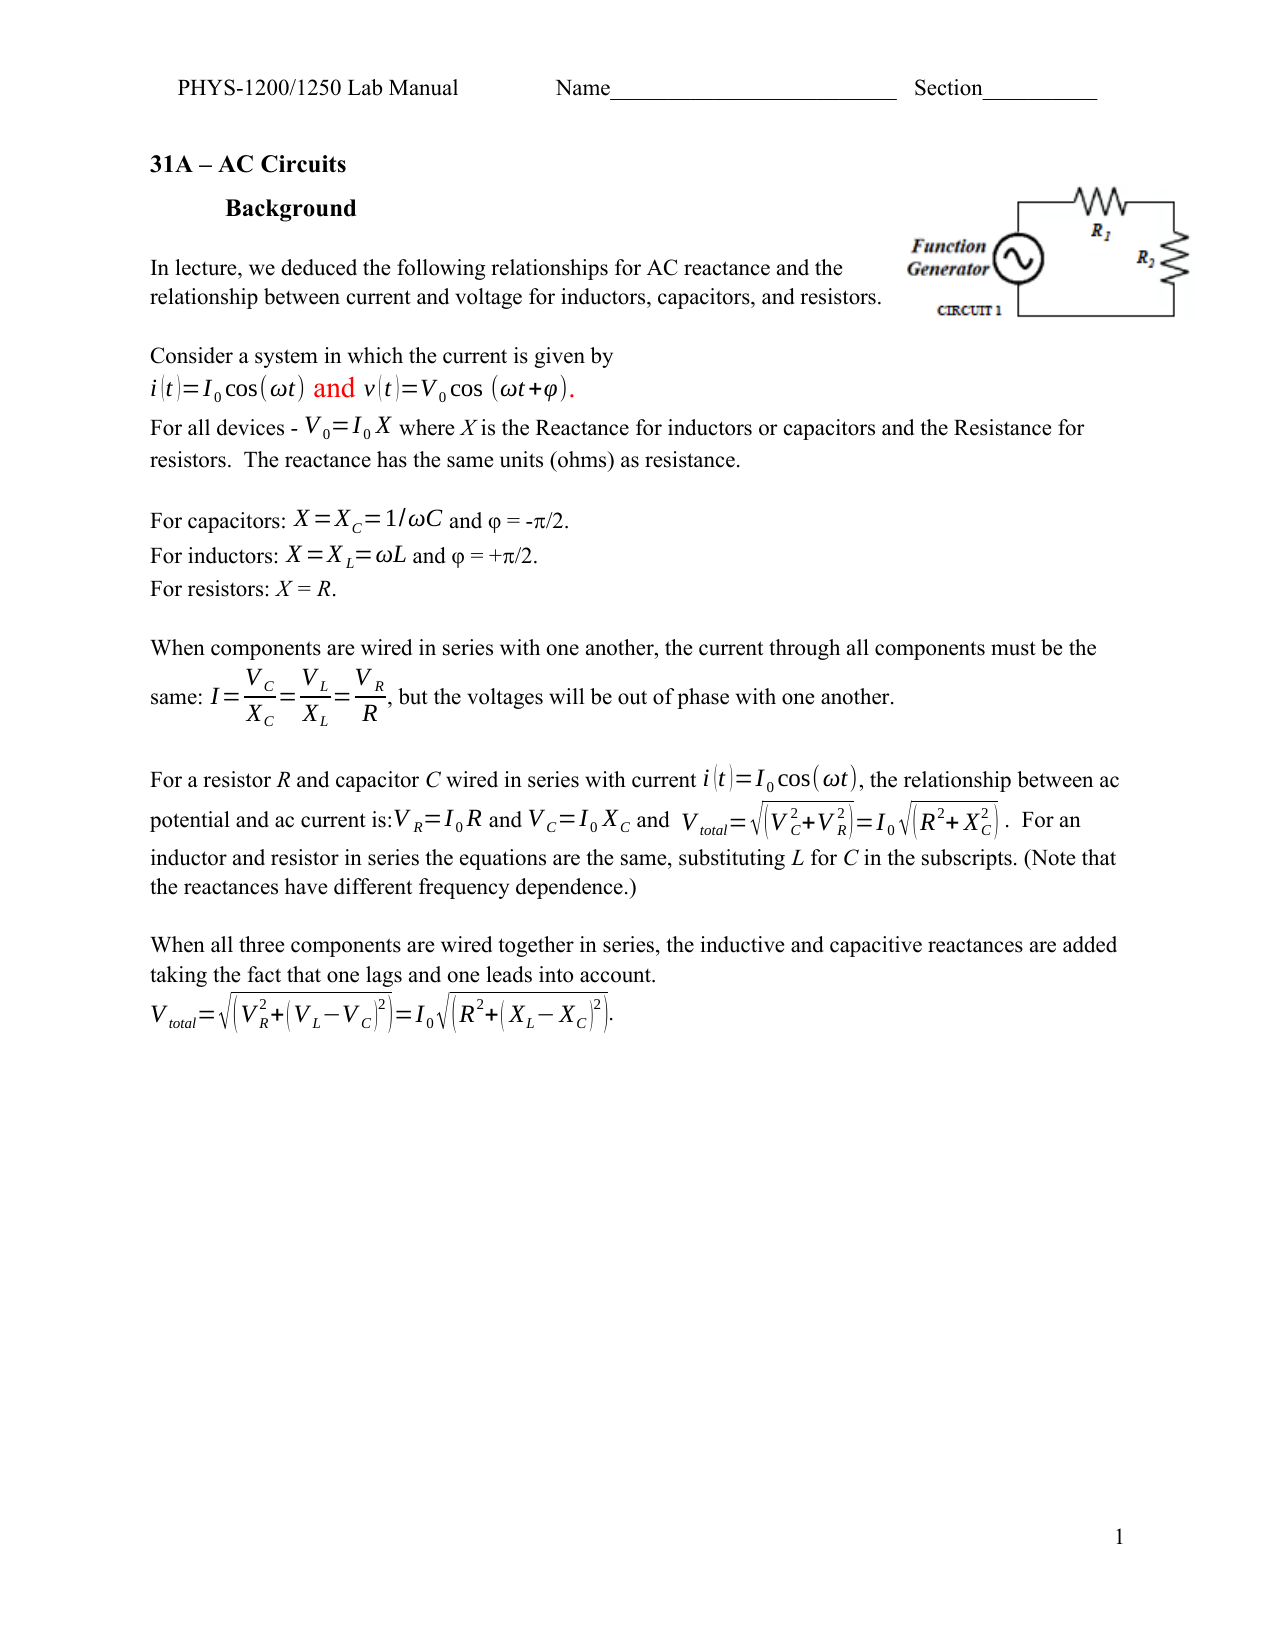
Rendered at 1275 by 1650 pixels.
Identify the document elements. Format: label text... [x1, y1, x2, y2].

text In lecture, we deduced the following relationships for AC reactance and the relationship between current and voltage for inductors, capacitors, and resistors. [150, 255, 907, 310]
text . [150, 991, 1125, 1035]
subtitle 31A – AC Circuits [150, 150, 1125, 178]
text When components are wired in series with one another, the current through all components must be the same: , but the voltages will be out of phase with one another. [150, 634, 1125, 730]
text For resistors: X = R. [150, 576, 1125, 602]
picture [907, 178, 1197, 325]
subtitle Background [225, 194, 907, 222]
text Consider a system in which the current is given by and . [150, 343, 1125, 407]
text For all devices - where X is the Reactance for inductors or capacitors and the Resistance for resistors. The reactance has the same units (ohms) as resistance. [150, 412, 1125, 472]
text For capacitors: and φ = -/2. [150, 505, 1125, 536]
text For inductors: and φ = +/2. [150, 541, 1125, 572]
text For a resistor R and capacitor C wired in series with current , the relationship between ac potential and ac current is: and and . For an inductor and resistor in series the equations are the same, substituting L for C in the subscripts. (Note that the reactances have different frequency dependence.) [150, 763, 1125, 899]
text When all three components are wired together in series, the inductive and capacitive reactances are added taking the fact that one lags and one leads into account. [150, 932, 1125, 987]
